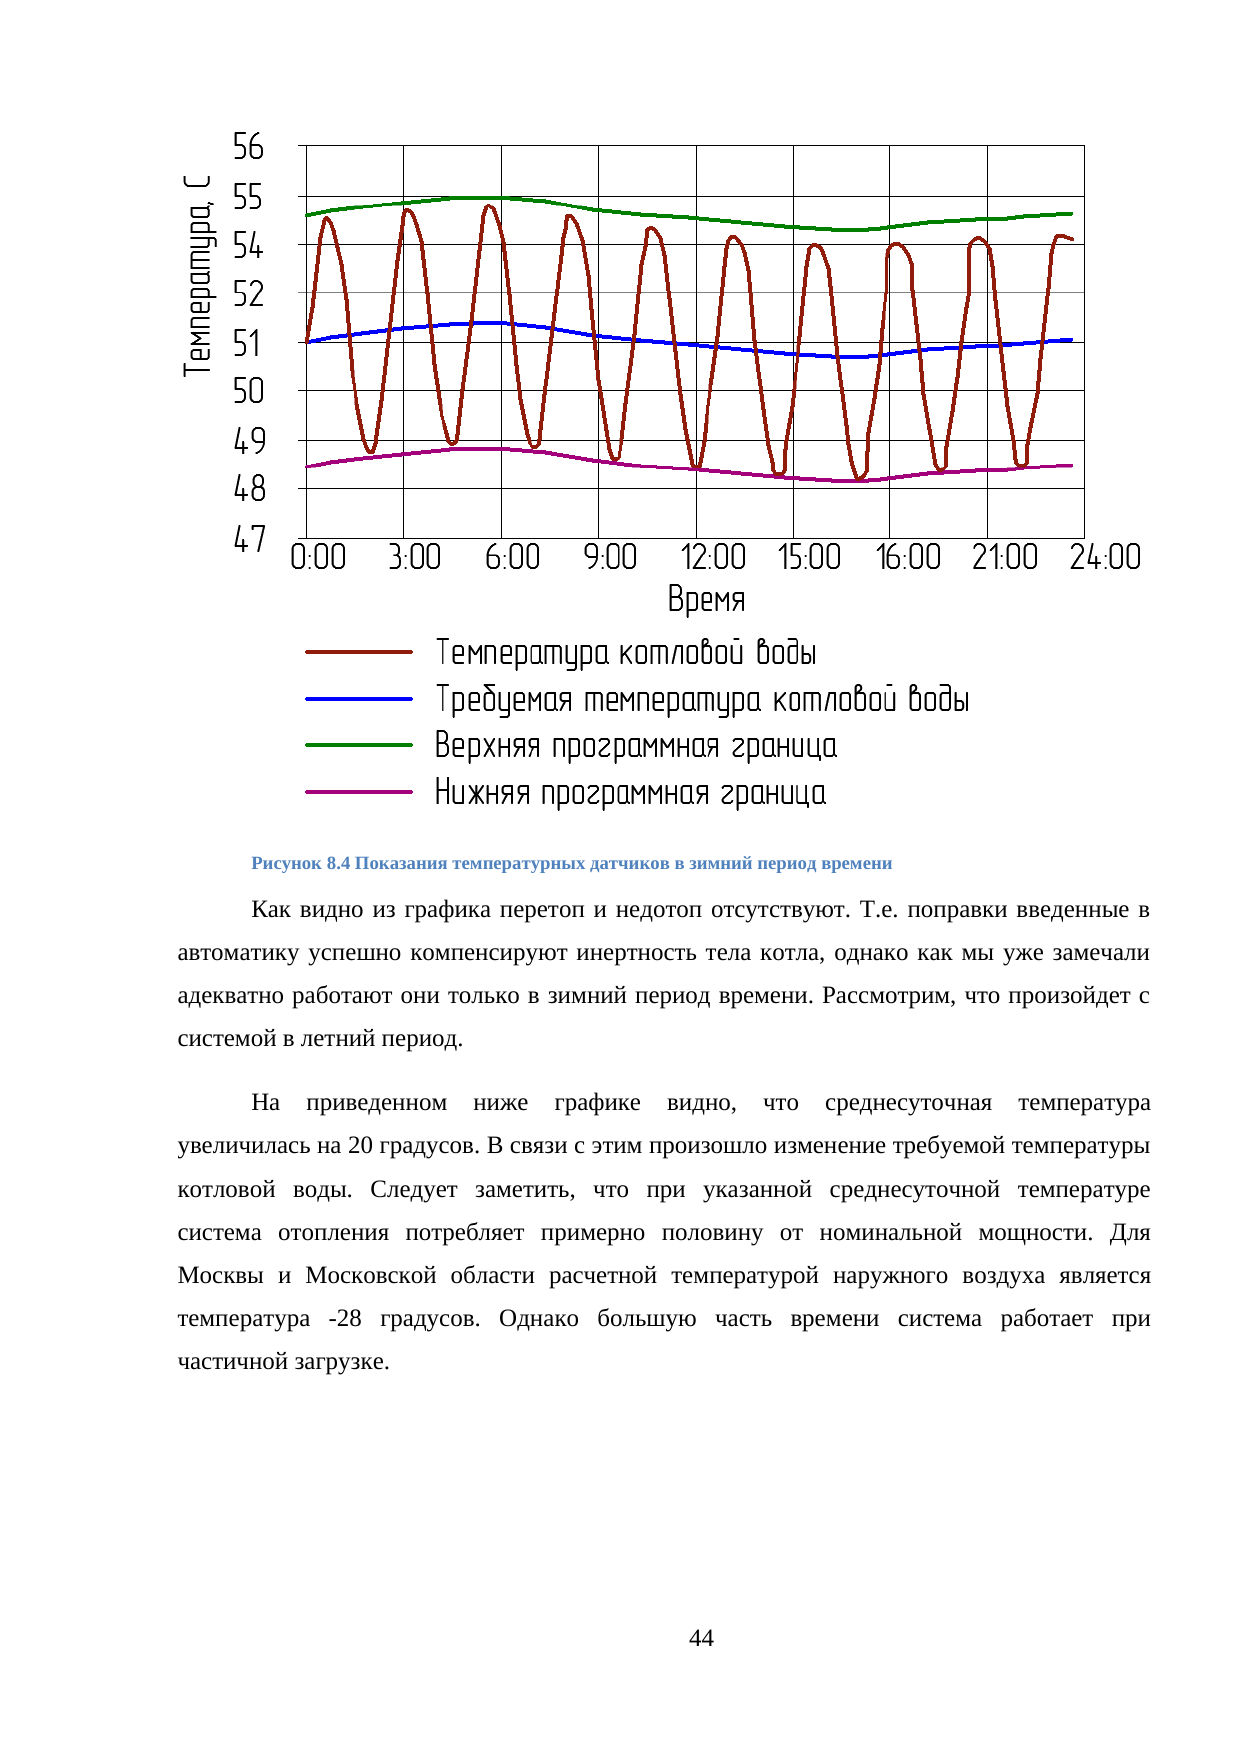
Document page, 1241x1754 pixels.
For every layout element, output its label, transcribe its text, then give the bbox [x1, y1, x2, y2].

text Как видно из графика перетоп и недотоп отсутствуют. Т.е. поправки введенные в автоматику успешно компенсируют инертность тела котла, однако как мы уже замечали адекватно работают они только в зимний период времени. Рассмотрим, что произойдет с системой в летний период. [177, 894, 1152, 1052]
picture [177, 118, 1151, 817]
text На приведенном ниже графике видно, что среднесуточная температура увеличилась на 20 градусов. В связи с этим произошло изменение требуемой температуры котловой воды. Следует заметить, что при указанной среднесуточной температуре система отопления потребляет примерно половину от номинальной мощности. Для Москвы и Московской области расчетной температурой наружного воздуха является температура -28 градусов. Однако большую часть времени система работает при частичной загрузке. [177, 1087, 1152, 1375]
